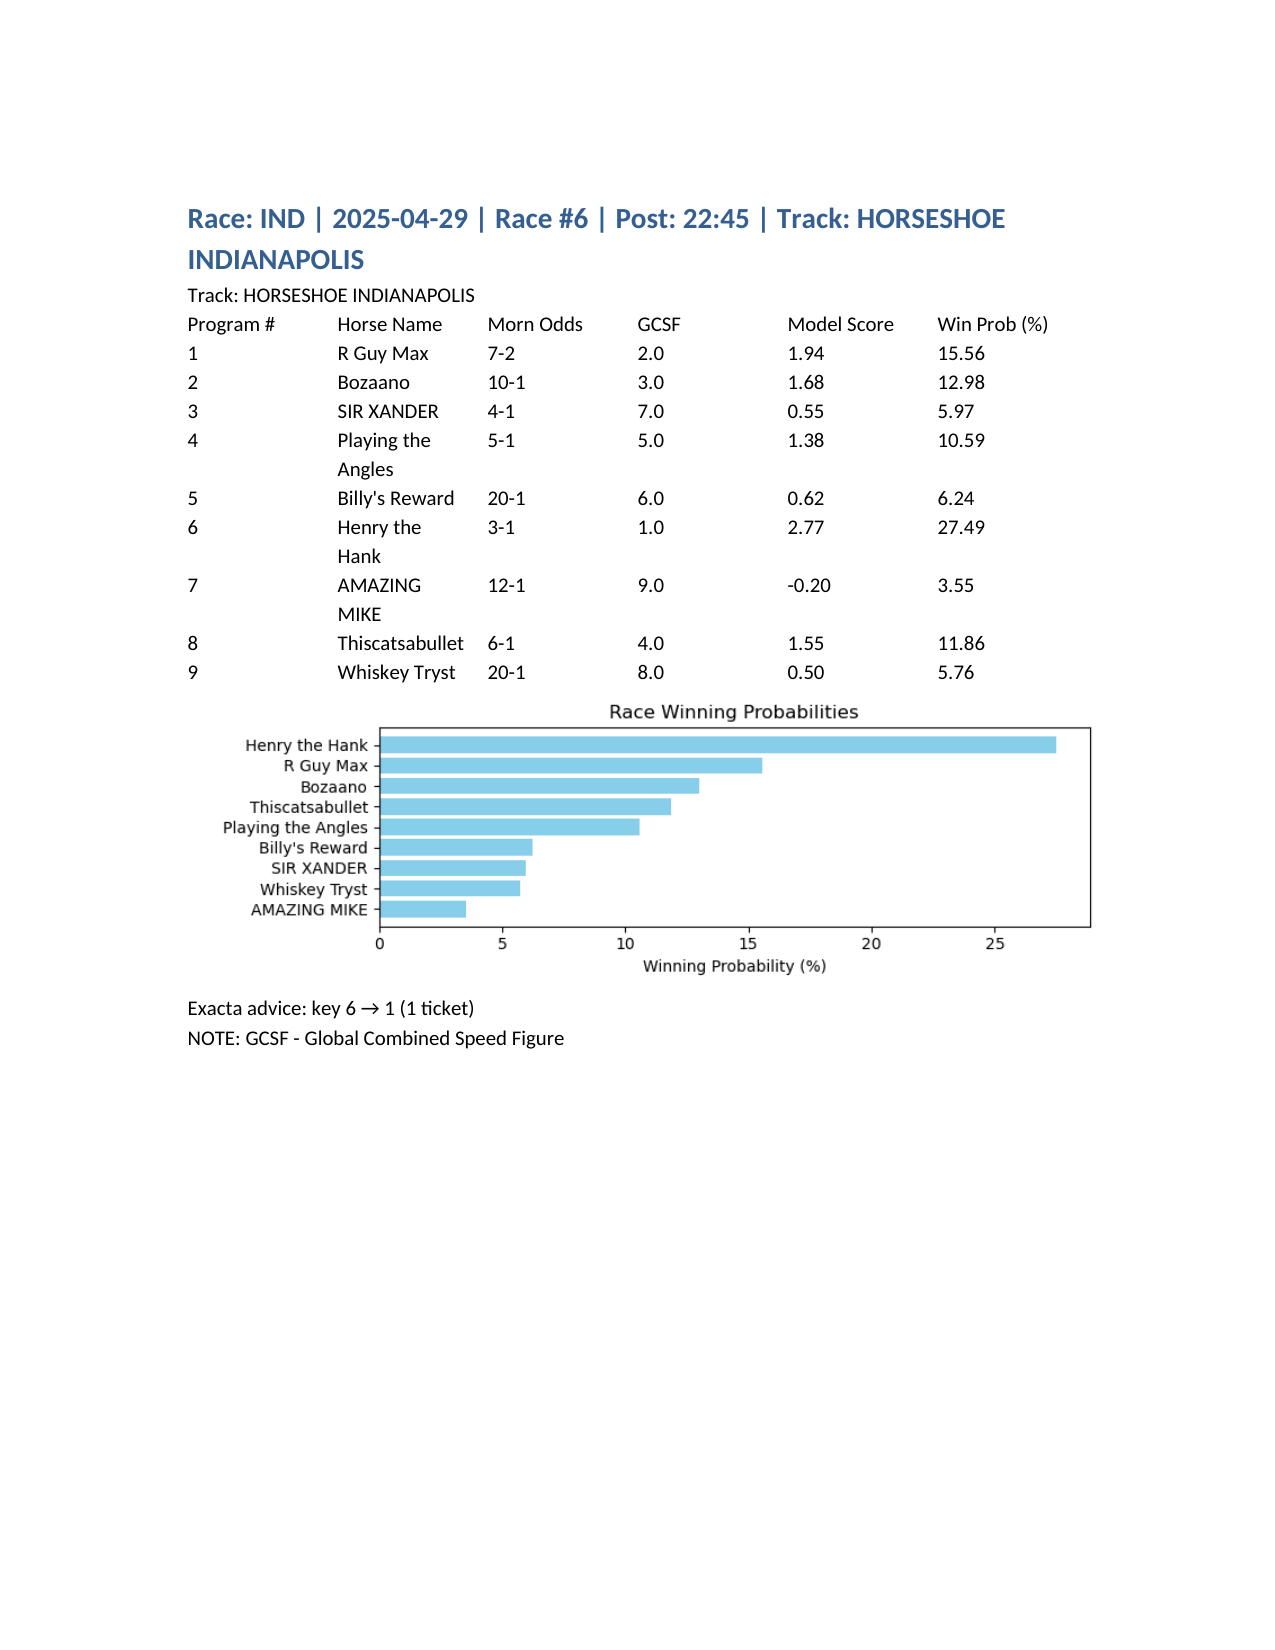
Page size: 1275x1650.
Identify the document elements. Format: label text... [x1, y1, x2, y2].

subtitle Race: IND | 2025-04-29 | Race #6 | Post: 22:45 | Track: HORSESHOE INDIANAPOLIS [187, 200, 1087, 277]
text Track: HORSESHOE INDIANAPOLIS [187, 282, 1087, 307]
text NOTE: GCSF - Global Combined Speed Figure [187, 1025, 1087, 1050]
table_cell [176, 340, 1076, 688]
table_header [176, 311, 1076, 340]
text Exacta advice: key 6 → 1 (1 ticket) [187, 996, 1087, 1021]
picture [206, 688, 1107, 992]
